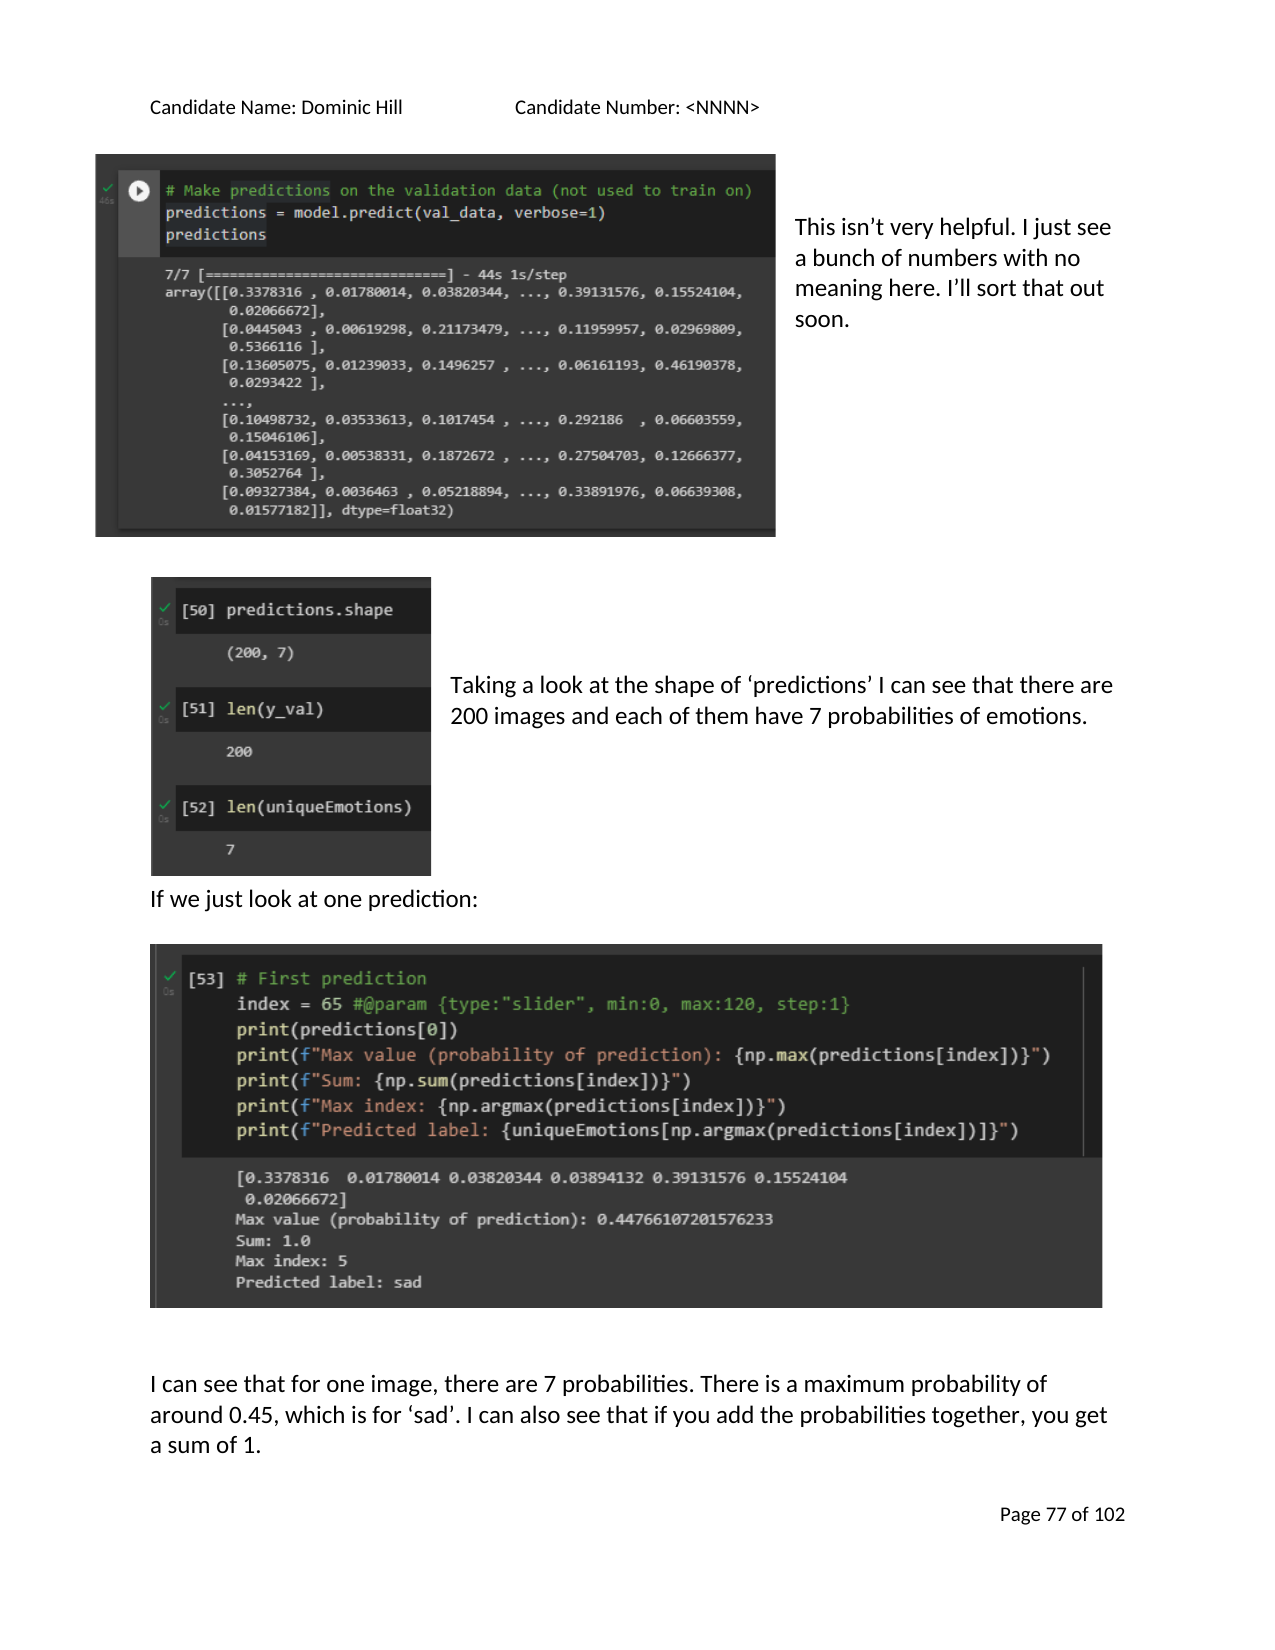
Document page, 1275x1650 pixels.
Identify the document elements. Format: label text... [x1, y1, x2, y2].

picture [150, 577, 431, 874]
picture [94, 154, 776, 536]
text I can see that for one image, there are 7 probabilities. There is a maximum probability of around 0.45, which is for ‘sad’. I can also see that if you add the probabilities together, you get a sum of 1. [150, 1368, 1125, 1460]
text If we just look at one prediction: [150, 883, 1125, 913]
picture [150, 944, 1103, 1308]
text This isn’t very helpful. I just see a bunch of numbers with no meaning here. I’ll sort that out soon. [776, 212, 1125, 334]
text Taking a look at the shape of ‘predictions’ I can see that there are 200 images and each of them have 7 probabilities of emotions. [431, 669, 1125, 730]
